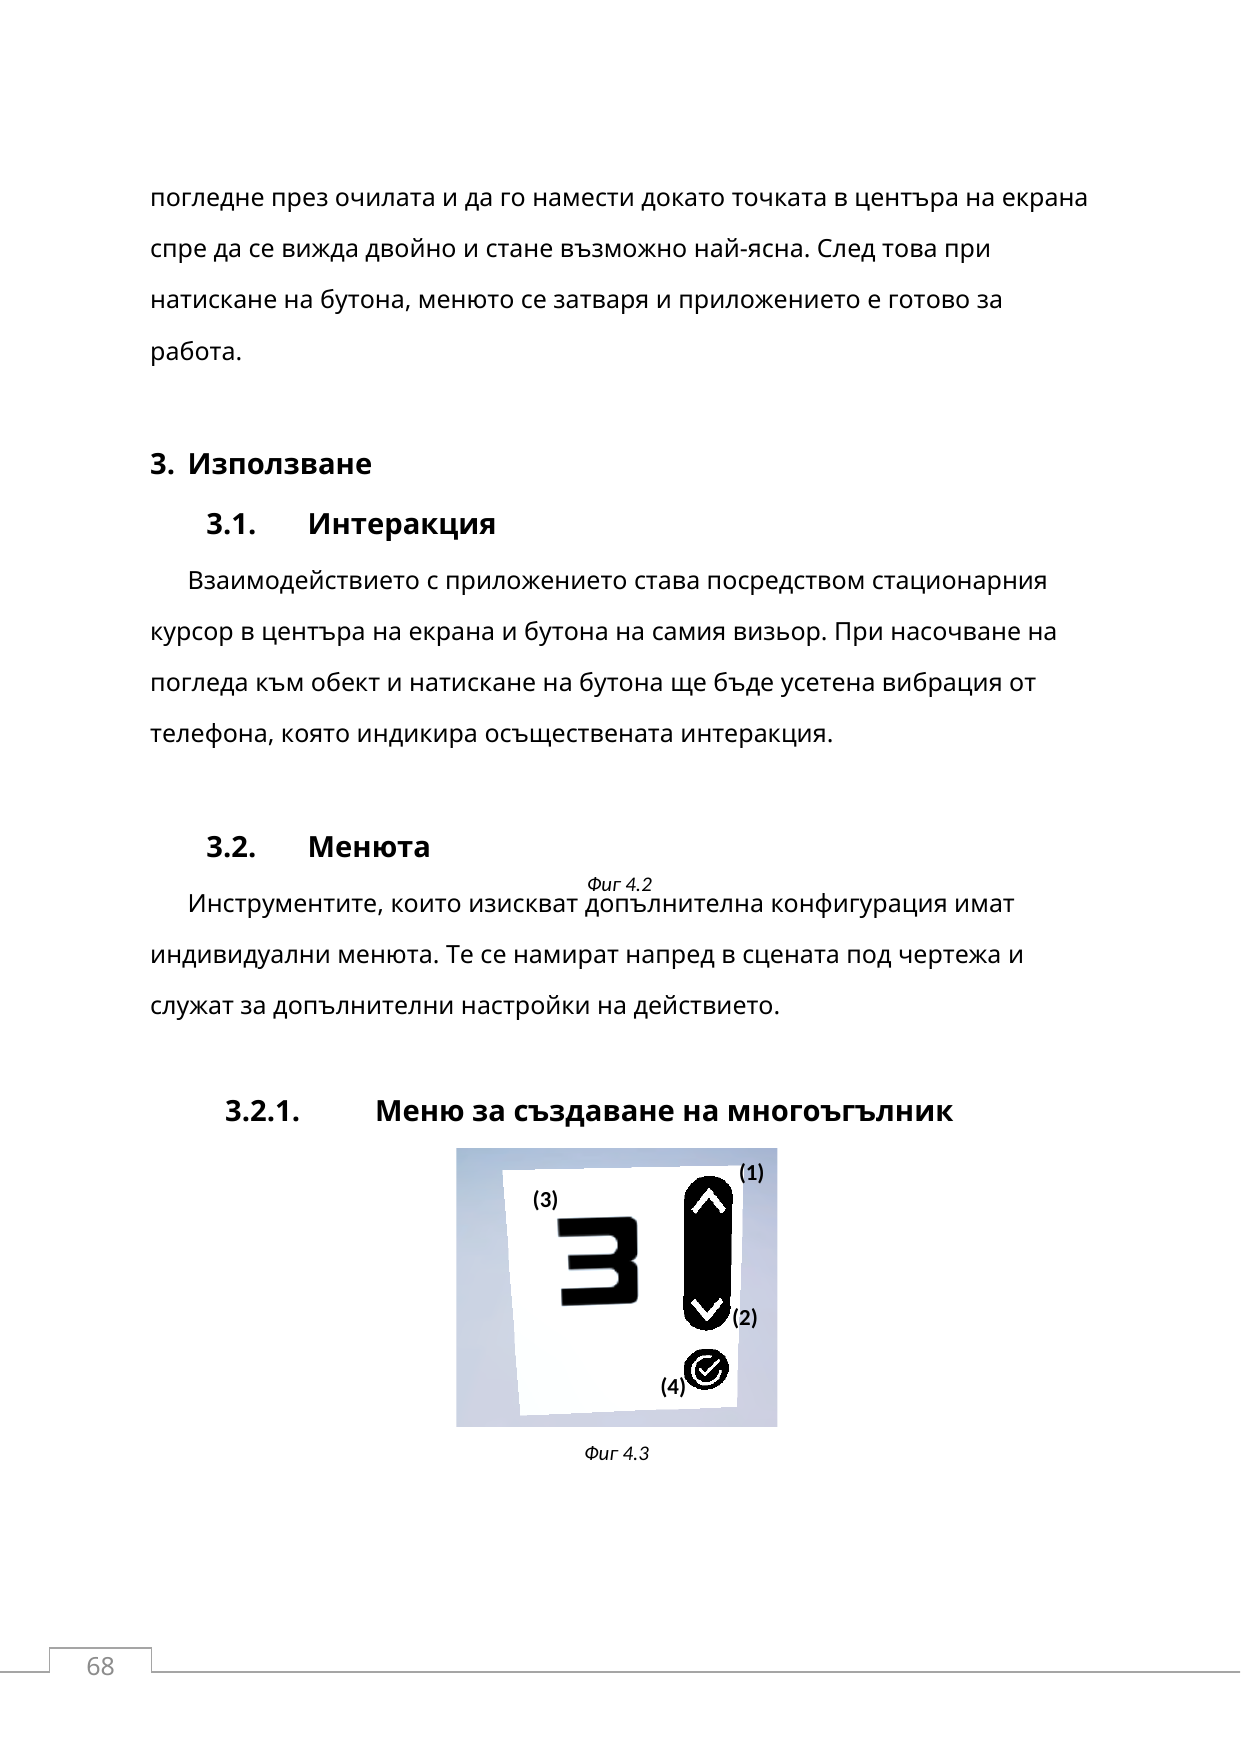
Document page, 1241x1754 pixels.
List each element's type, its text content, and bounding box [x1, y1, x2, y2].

list Меню за създаване на многоъгълник [225, 1090, 1090, 1129]
list Интеракция [206, 503, 1090, 543]
text Инструментите, които изискват допълнителна конфигурация имат индивидуални менюта. Те се намират напред в сцената под чертежа и служат за допълнителни настройки на действието. [150, 886, 1090, 1022]
picture [456, 1148, 778, 1427]
list Използване [150, 444, 1090, 483]
list Менюта [206, 826, 1090, 866]
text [150, 180, 1090, 367]
text Взаимодействието с приложението става посредством стационарния курсор в центъра на екрана и бутона на самия визьор. При насочване на погледа към обект и натискане на бутона ще бъде усетена вибрация от телефона, която индикира осъществената интеракция. [150, 563, 1090, 750]
